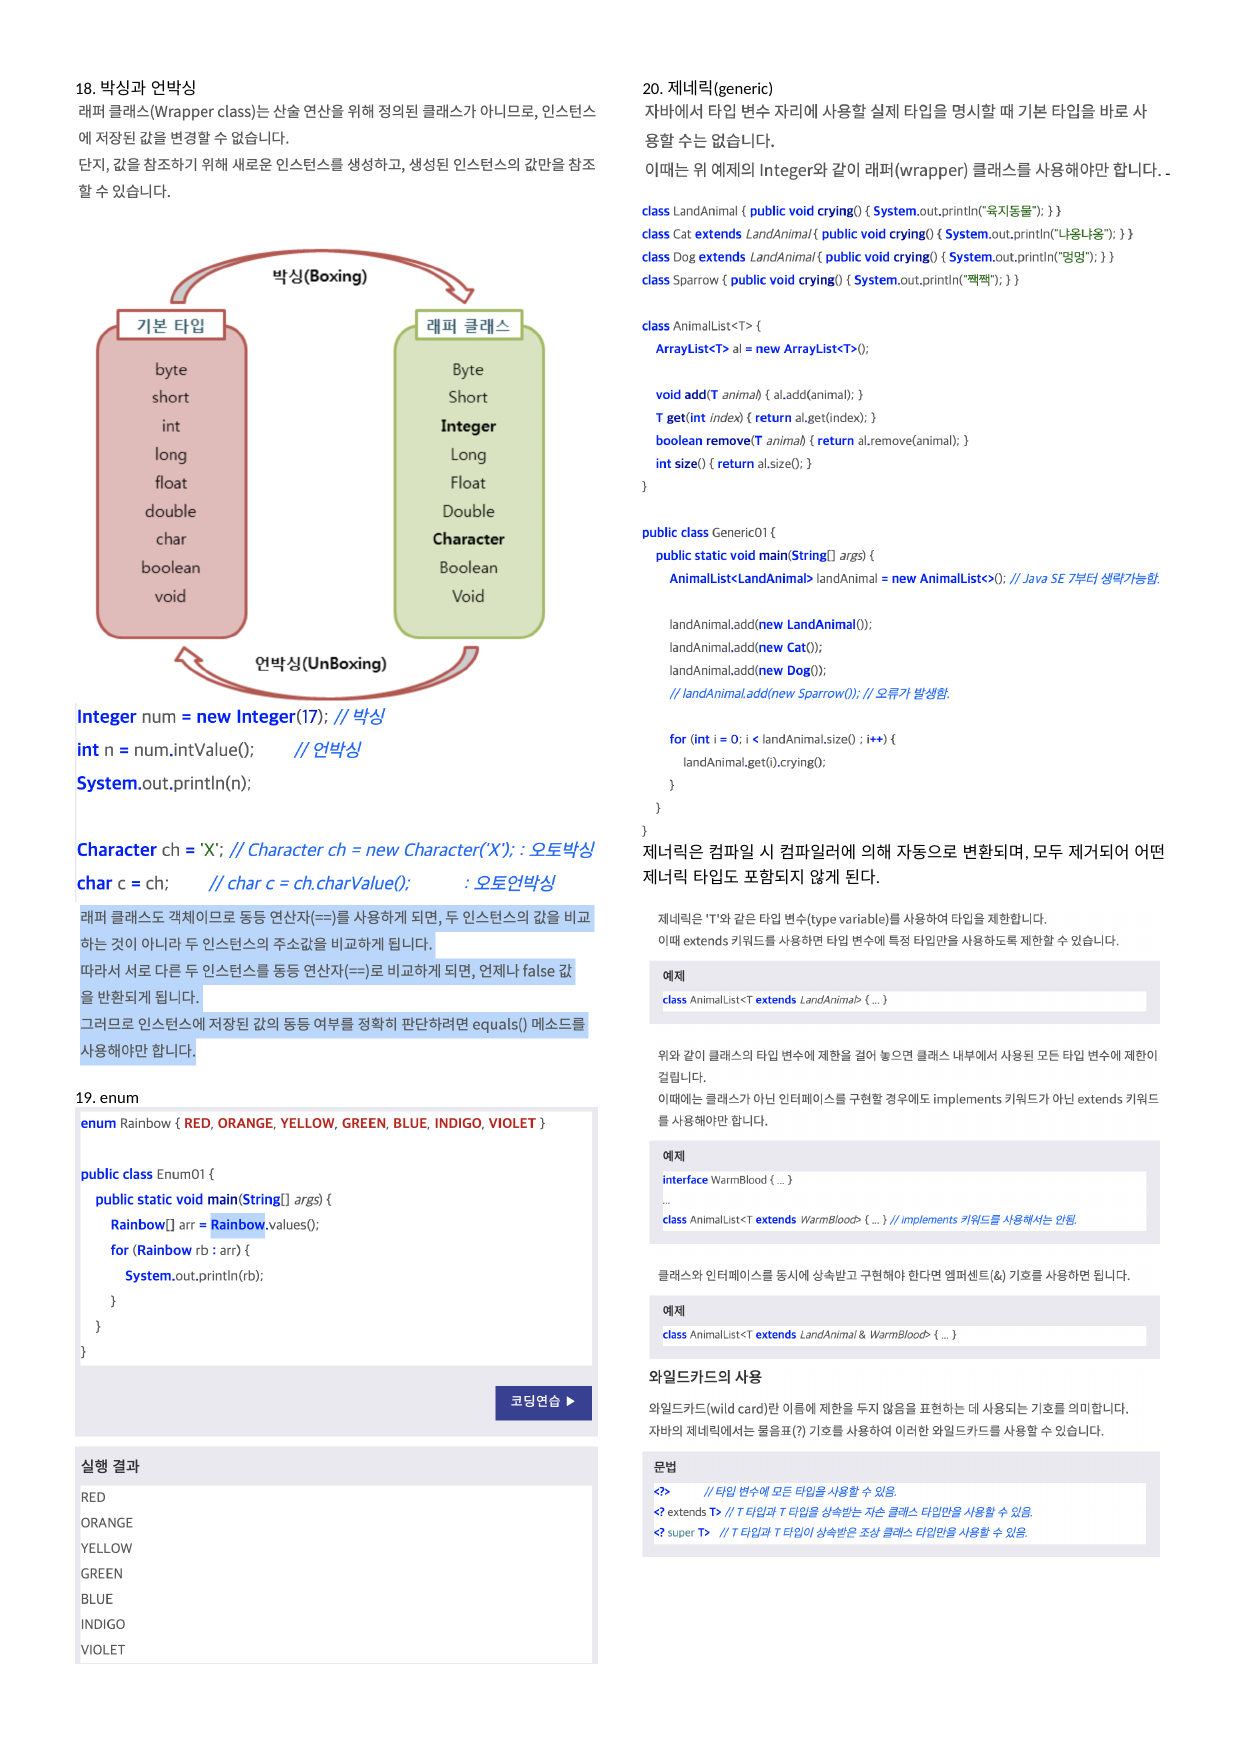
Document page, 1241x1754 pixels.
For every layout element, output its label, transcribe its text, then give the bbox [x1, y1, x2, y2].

picture [75, 99, 598, 1067]
picture [642, 99, 1166, 180]
text 19. enum [75, 1087, 598, 1107]
text 제너릭은 컴파일 시 컴파일러에 의해 자동으로 변환되며, 모두 제거되어 어떤 제너릭 타입도 포함되지 않게 된다. [642, 840, 1165, 888]
text 20. 제네릭(generic) [642, 75, 1165, 99]
picture [642, 200, 1166, 840]
text 18. 박싱과 언박싱 [75, 75, 598, 99]
picture [642, 908, 1166, 1557]
picture [75, 1107, 598, 1664]
